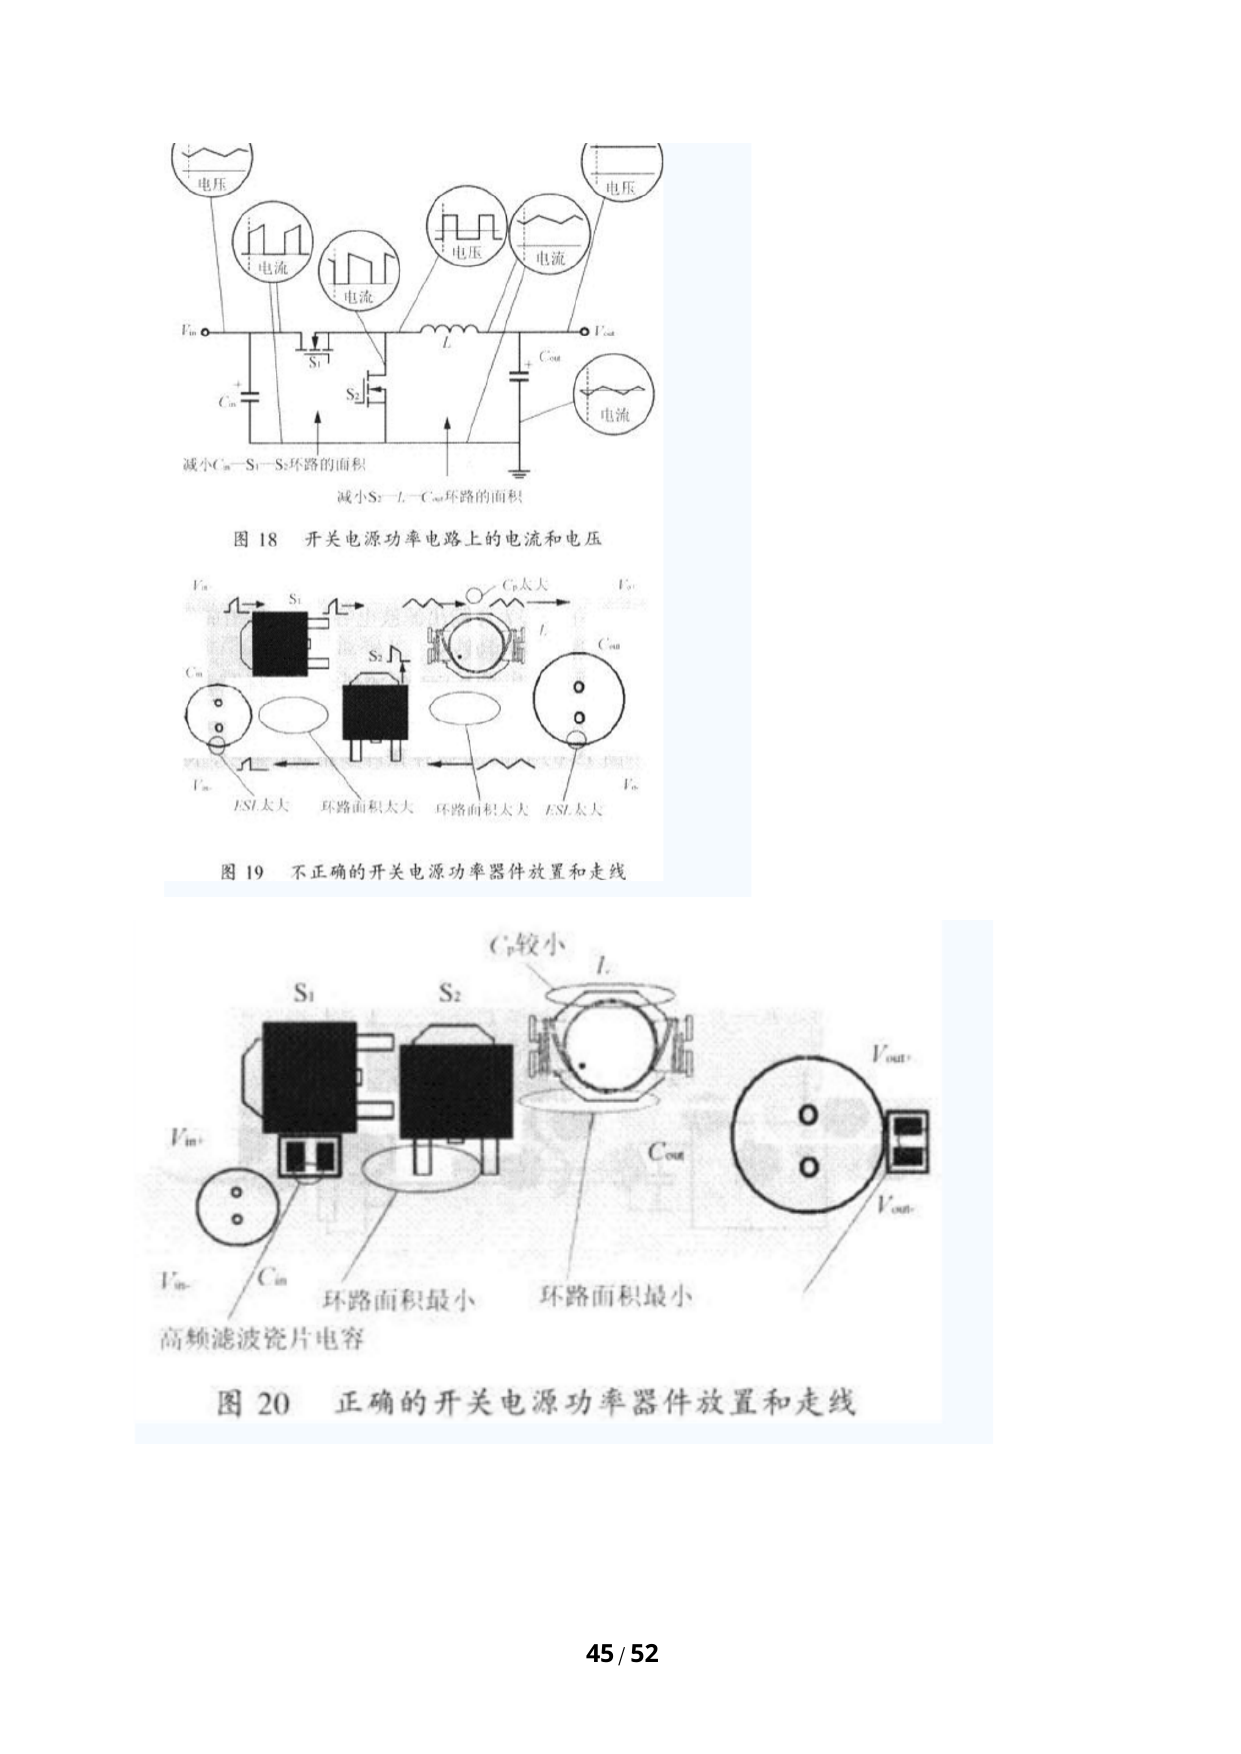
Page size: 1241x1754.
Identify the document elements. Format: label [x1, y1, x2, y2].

picture [118, 920, 994, 1444]
picture [118, 143, 752, 897]
